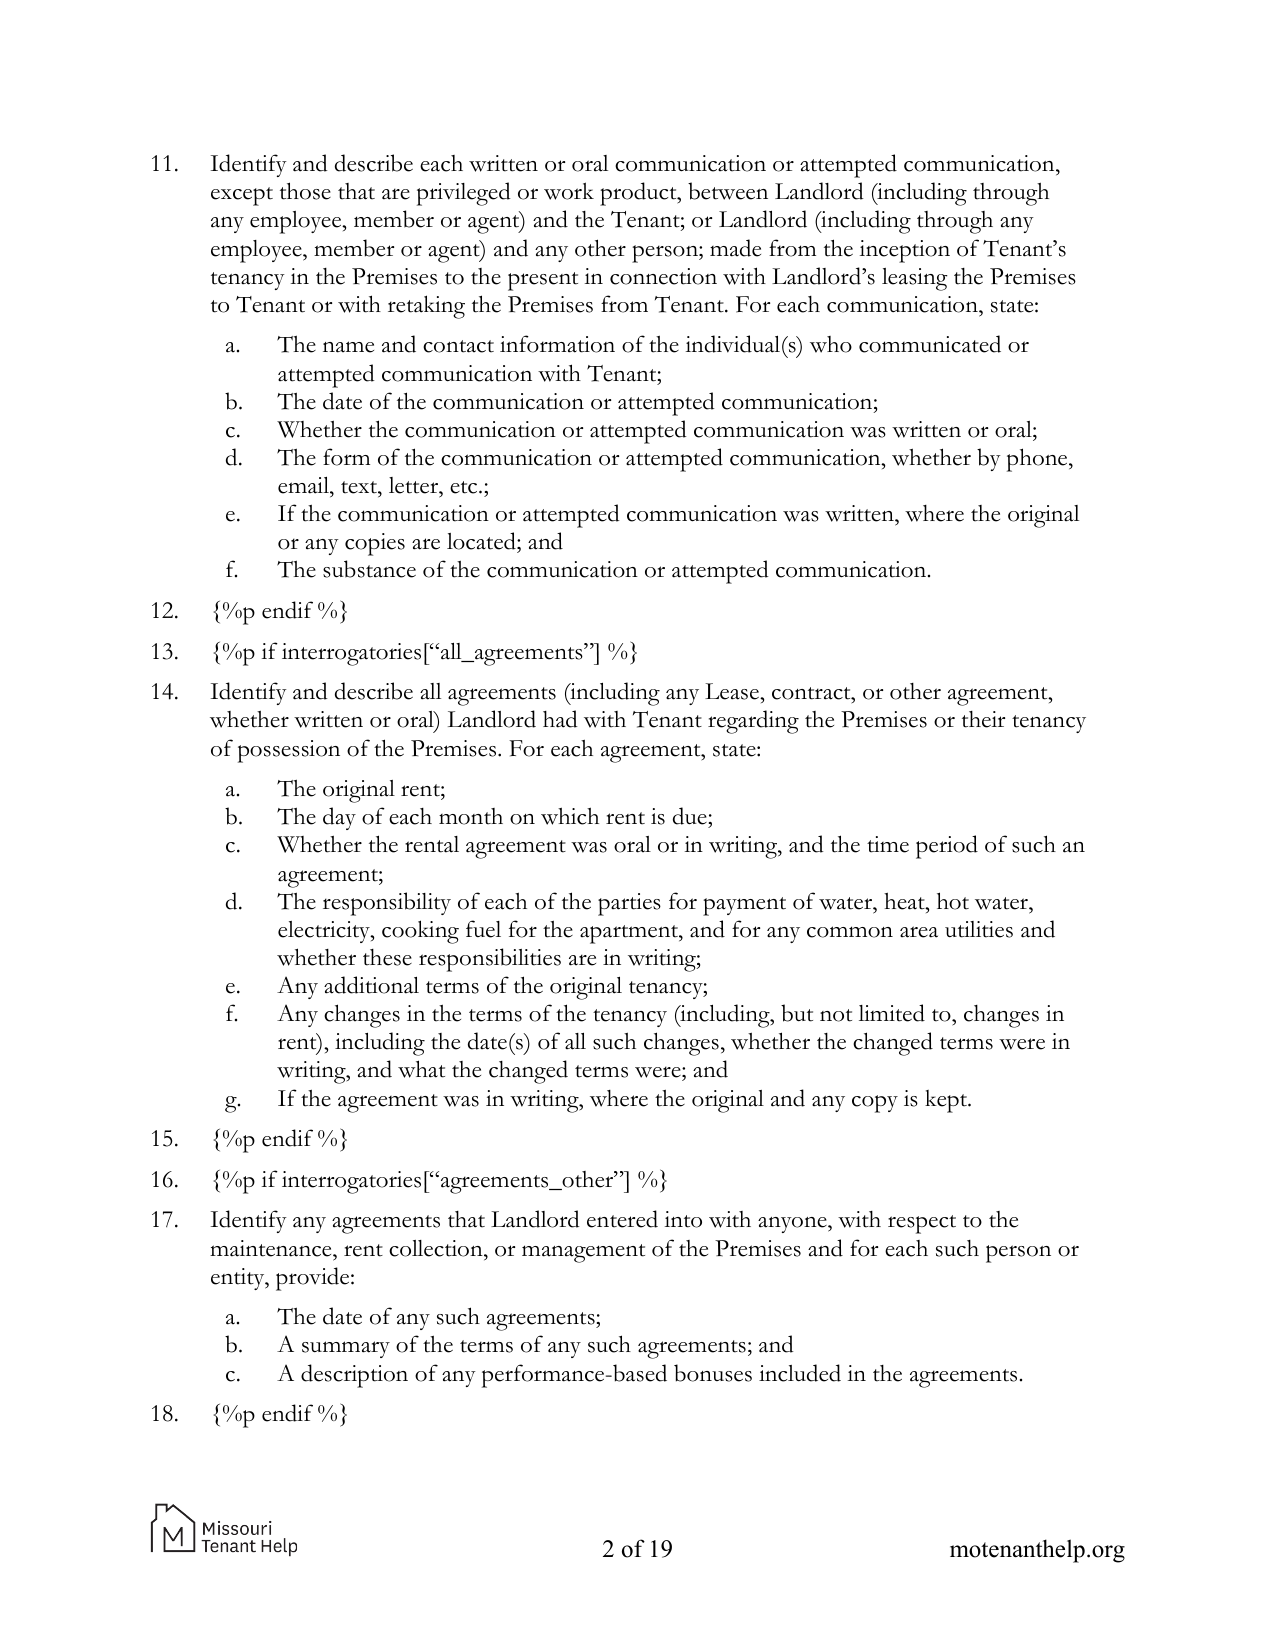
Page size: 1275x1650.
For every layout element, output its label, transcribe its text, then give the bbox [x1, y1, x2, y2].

list {%p if interrogatories[“all_agreements”] %} [150, 637, 1087, 666]
list The substance of the communication or attempted communication. [225, 556, 1087, 584]
list {%p endif %} [150, 1400, 1087, 1428]
list A description of any performance-based bonuses included in the agreements. [225, 1359, 1087, 1387]
list Whether the communication or attempted communication was written or oral; [225, 416, 1087, 444]
list The date of the communication or attempted communication; [225, 387, 1087, 416]
list {%p endif %} [150, 597, 1087, 625]
list The day of each month on which rent is due; [225, 803, 1087, 831]
list Any changes in the terms of the tenancy (including, but not limited to, changes in rent), including the date(s) of all such changes, whether the changed terms were in writing, and what the changed terms were; and [225, 1000, 1087, 1084]
list If the agreement was in writing, where the original and any copy is kept. [225, 1084, 1087, 1112]
list The name and contact information of the individual(s) who communicated or attempted communication with Tenant; [225, 331, 1087, 387]
list Identify and describe each written or oral communication or attempted communication, except those that are privileged or work product, between Landlord (including through any employee, member or agent) and the Tenant; or Landlord (including through any employee, member or agent) and any other person; made from the inception of Tenant’s tenancy in the Premises to the present in connection with Landlord’s leasing the Premises to Tenant or with retaking the Premises from Tenant. For each communication, state: [150, 150, 1087, 319]
list Identify and describe all agreements (including any Lease, contract, or other agreement, whether written or oral) Landlord had with Tenant regarding the Premises or their tenancy of possession of the Premises. For each agreement, state: [150, 678, 1087, 762]
list Identify any agreements that Landlord entered into with anyone, with respect to the maintenance, rent collection, or management of the Premises and for each such person or entity, provide: [150, 1206, 1087, 1291]
picture [150, 1503, 298, 1557]
list Any additional terms of the original tenancy; [225, 972, 1087, 1000]
list The original rent; [225, 775, 1087, 803]
list {%p if interrogatories[“agreements_other”] %} [150, 1166, 1087, 1194]
list The form of the communication or attempted communication, whether by phone, email, text, letter, etc.; [225, 444, 1087, 500]
list The date of any such agreements; [225, 1303, 1087, 1331]
list If the communication or attempted communication was written, where the original or any copies are located; and [225, 500, 1087, 556]
list Whether the rental agreement was oral or in writing, and the time period of such an agreement; [225, 831, 1087, 887]
list The responsibility of each of the parties for payment of water, heat, hot water, electricity, cooking fuel for the apartment, and for any common area utilities and whether these responsibilities are in writing; [225, 887, 1087, 972]
list {%p endif %} [150, 1125, 1087, 1153]
list A summary of the terms of any such agreements; and [225, 1331, 1087, 1359]
